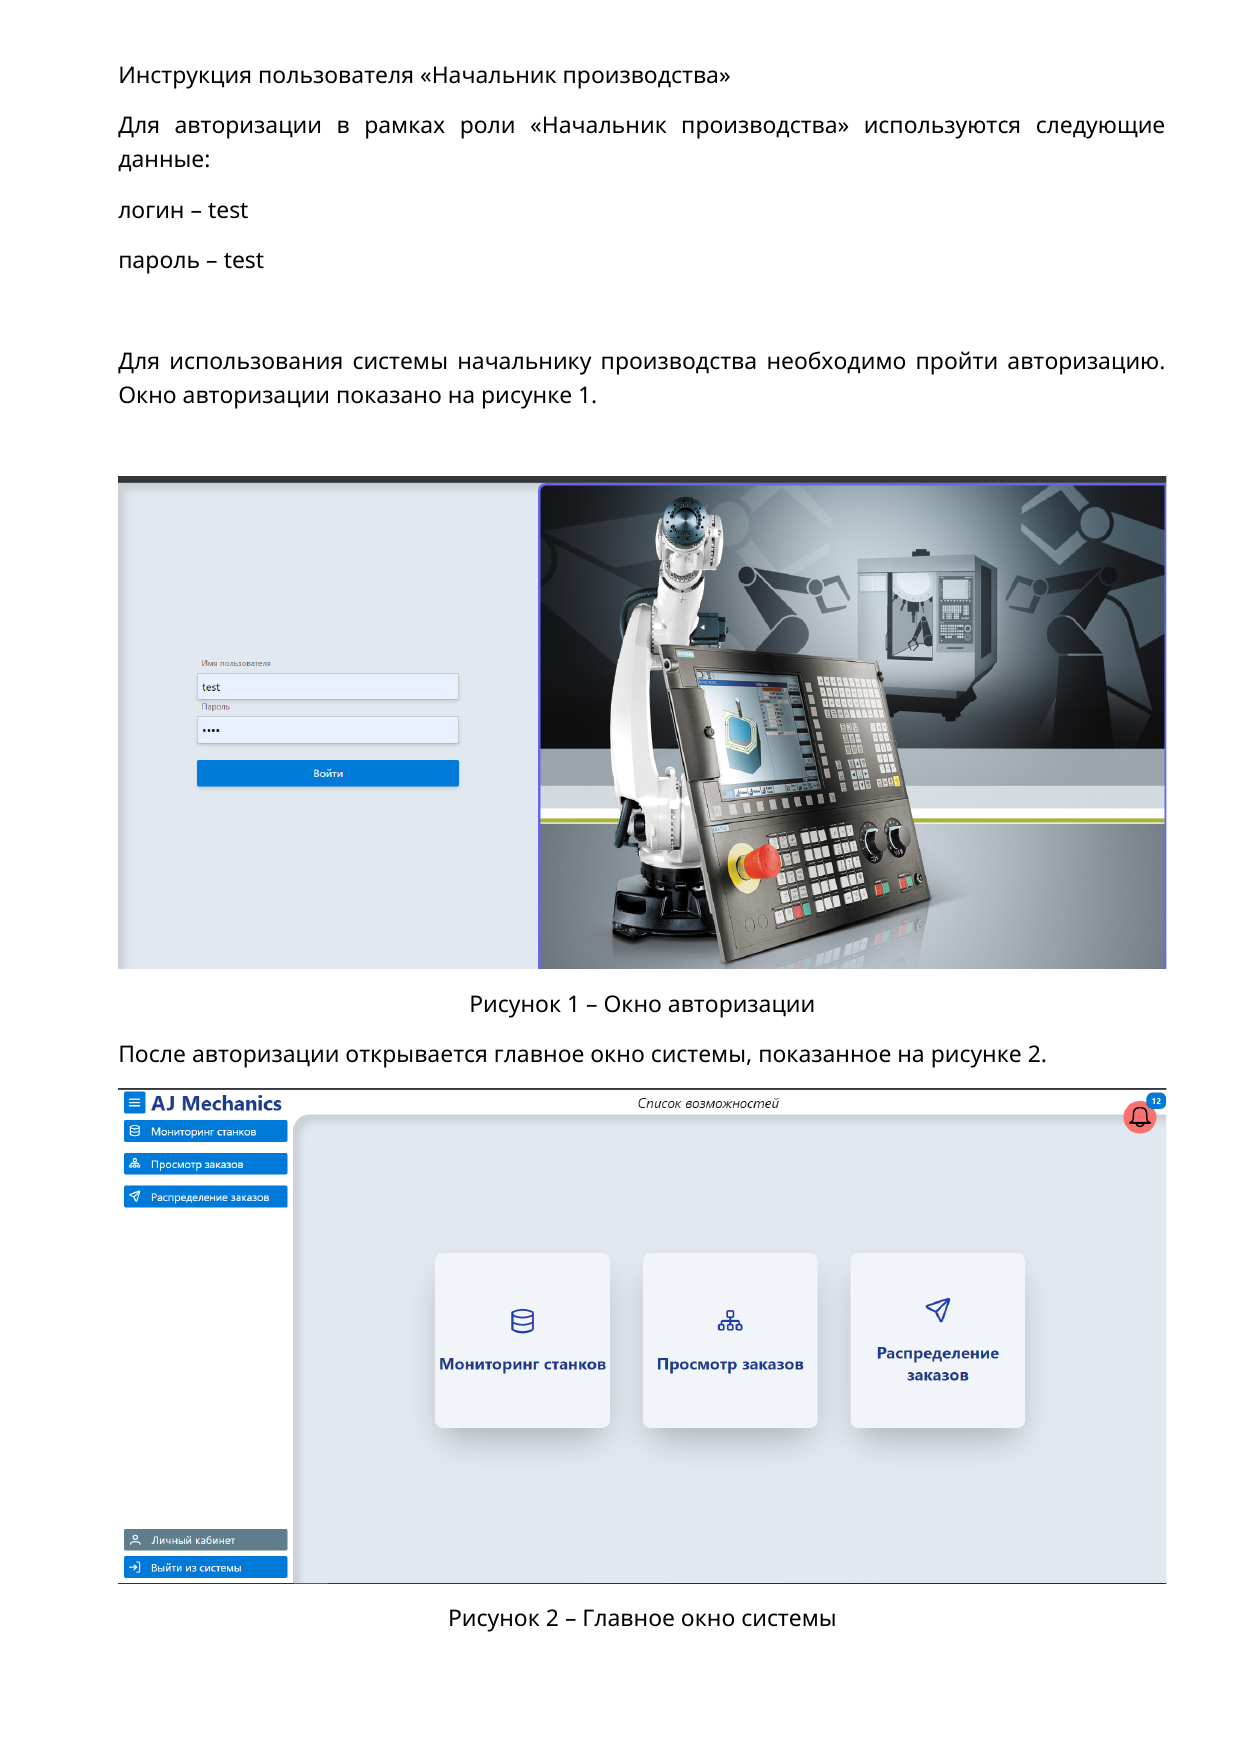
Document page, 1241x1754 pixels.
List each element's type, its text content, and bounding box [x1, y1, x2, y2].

text Для использования системы начальнику производства необходимо пройти авторизацию. Окно авторизации показано на рисунке 1. [118, 345, 1167, 410]
text Инструкция пользователя «Начальник производства» [118, 59, 1167, 90]
text Для авторизации в рамках роли «Начальник производства» используются следующие данные: [118, 109, 1167, 174]
text Рисунок 1 – Окно авторизации [118, 987, 1167, 1019]
text Рисунок 2 – Главное окно системы [118, 1602, 1167, 1633]
text После авторизации открывается главное окно системы, показанное на рисунке 2. [118, 1038, 1167, 1069]
text логин – test [118, 194, 1167, 225]
picture [118, 1088, 1167, 1584]
text пароль – test [118, 244, 1167, 275]
picture [118, 476, 1167, 969]
